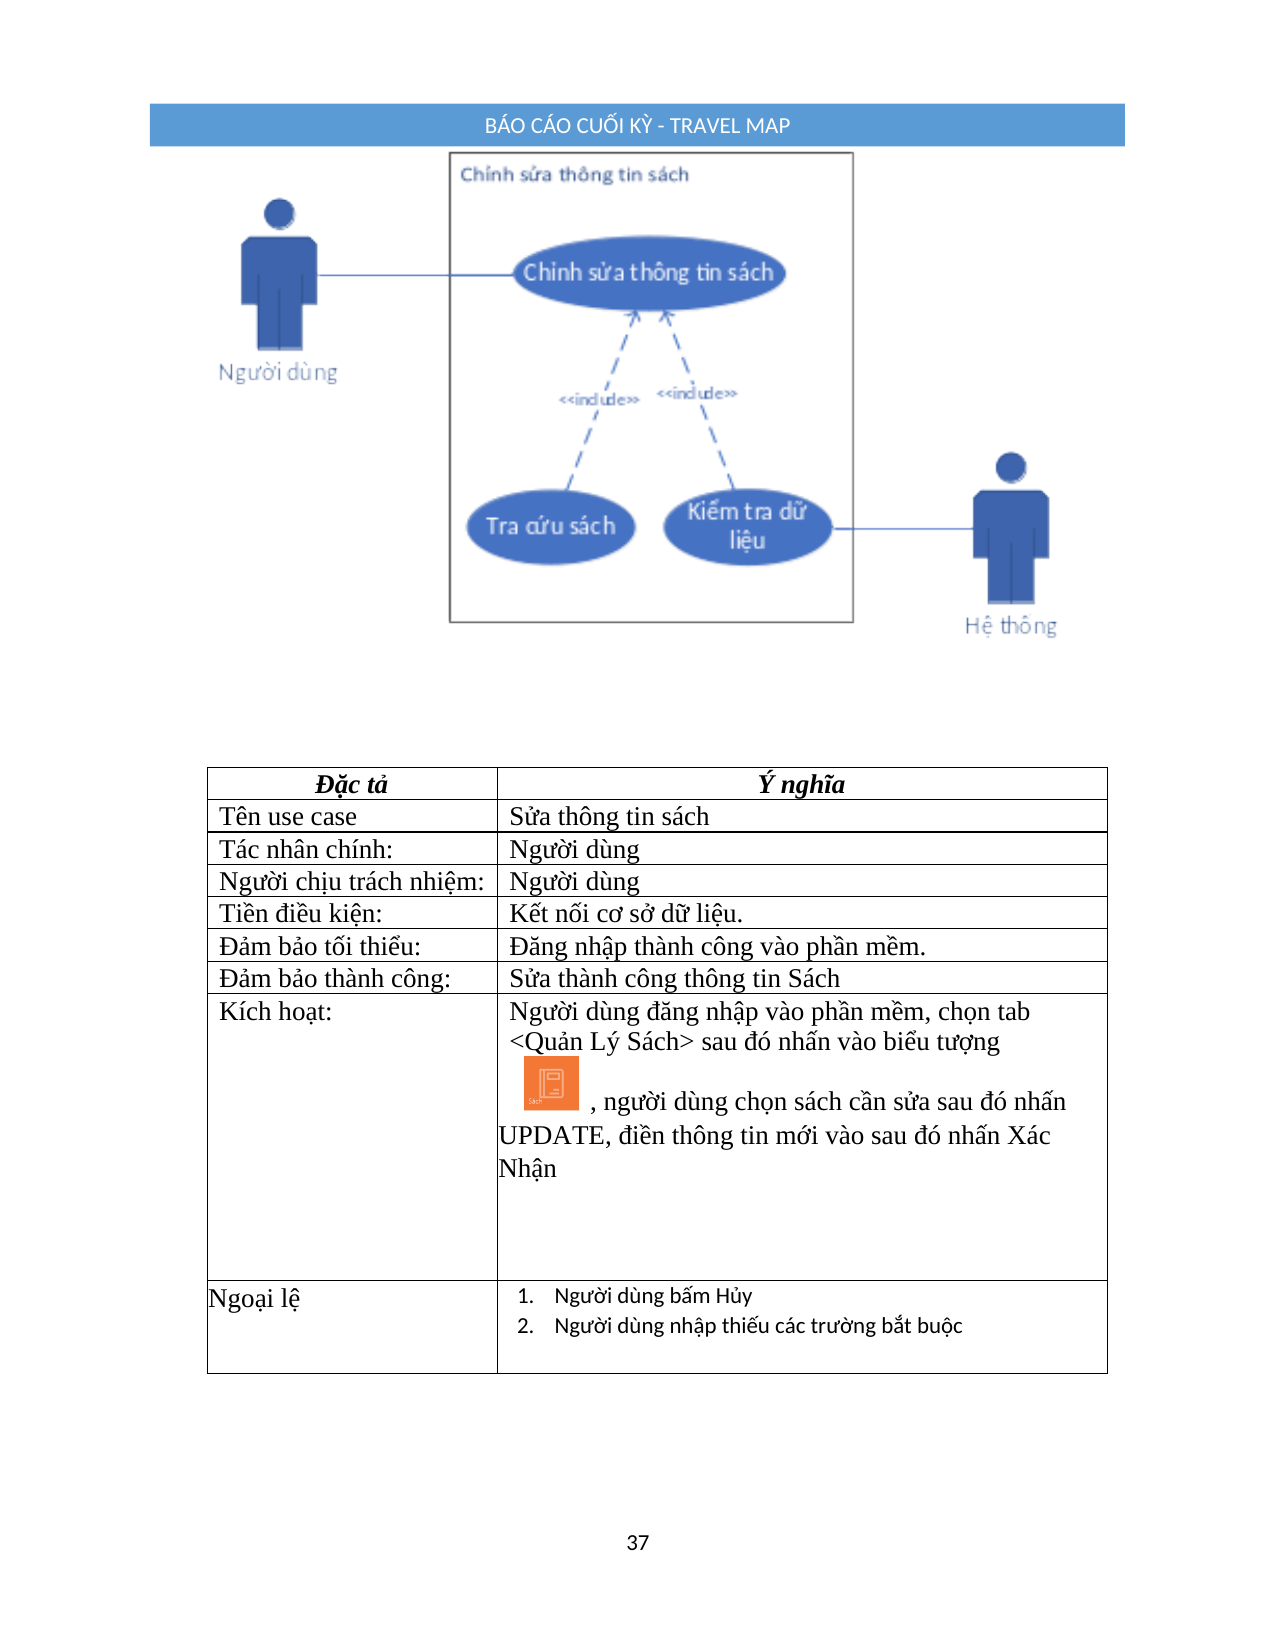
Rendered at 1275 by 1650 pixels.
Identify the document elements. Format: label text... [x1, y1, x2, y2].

table_cell Sửa thành công thông tin Sách [498, 962, 1107, 993]
table_header Đặc tả [208, 768, 497, 799]
table_cell Người chịu trách nhiệm: [208, 865, 497, 896]
table_cell Người dùng [498, 833, 1107, 864]
table_cell Tiền điều kiện: [208, 897, 497, 928]
table_cell Đăng nhập thành công vào phần mềm. [498, 929, 1107, 961]
table_cell Người dùng đăng nhập vào phần mềm, chọn tab <Quản Lý Sách> sau đó nhấn vào biểu tượng , người dùng chọn sách cần sửa sau đó nhấn UPDATE, điền thông tin mới vào sau đó nhấn Xác Nhận [498, 994, 1107, 1280]
table_cell Tên use case [208, 800, 497, 831]
table_cell Đảm bảo tối thiểu: [208, 929, 497, 961]
table_header Ý nghĩa [498, 768, 1107, 799]
table_cell Sửa thông tin sách [498, 800, 1107, 831]
table_cell Tác nhân chính: [208, 833, 497, 864]
table_cell Người dùng bấm Hủy Người dùng nhập thiếu các trường bắt buộc [498, 1281, 1107, 1373]
table_cell Kích hoạt: [208, 994, 497, 1280]
table_cell Ngoại lệ [208, 1281, 497, 1373]
table_cell Người dùng [498, 865, 1107, 896]
picture [523, 1056, 580, 1111]
table_cell Kết nối cơ sở dữ liệu. [498, 897, 1107, 928]
table_cell Đảm bảo thành công: [208, 962, 497, 993]
